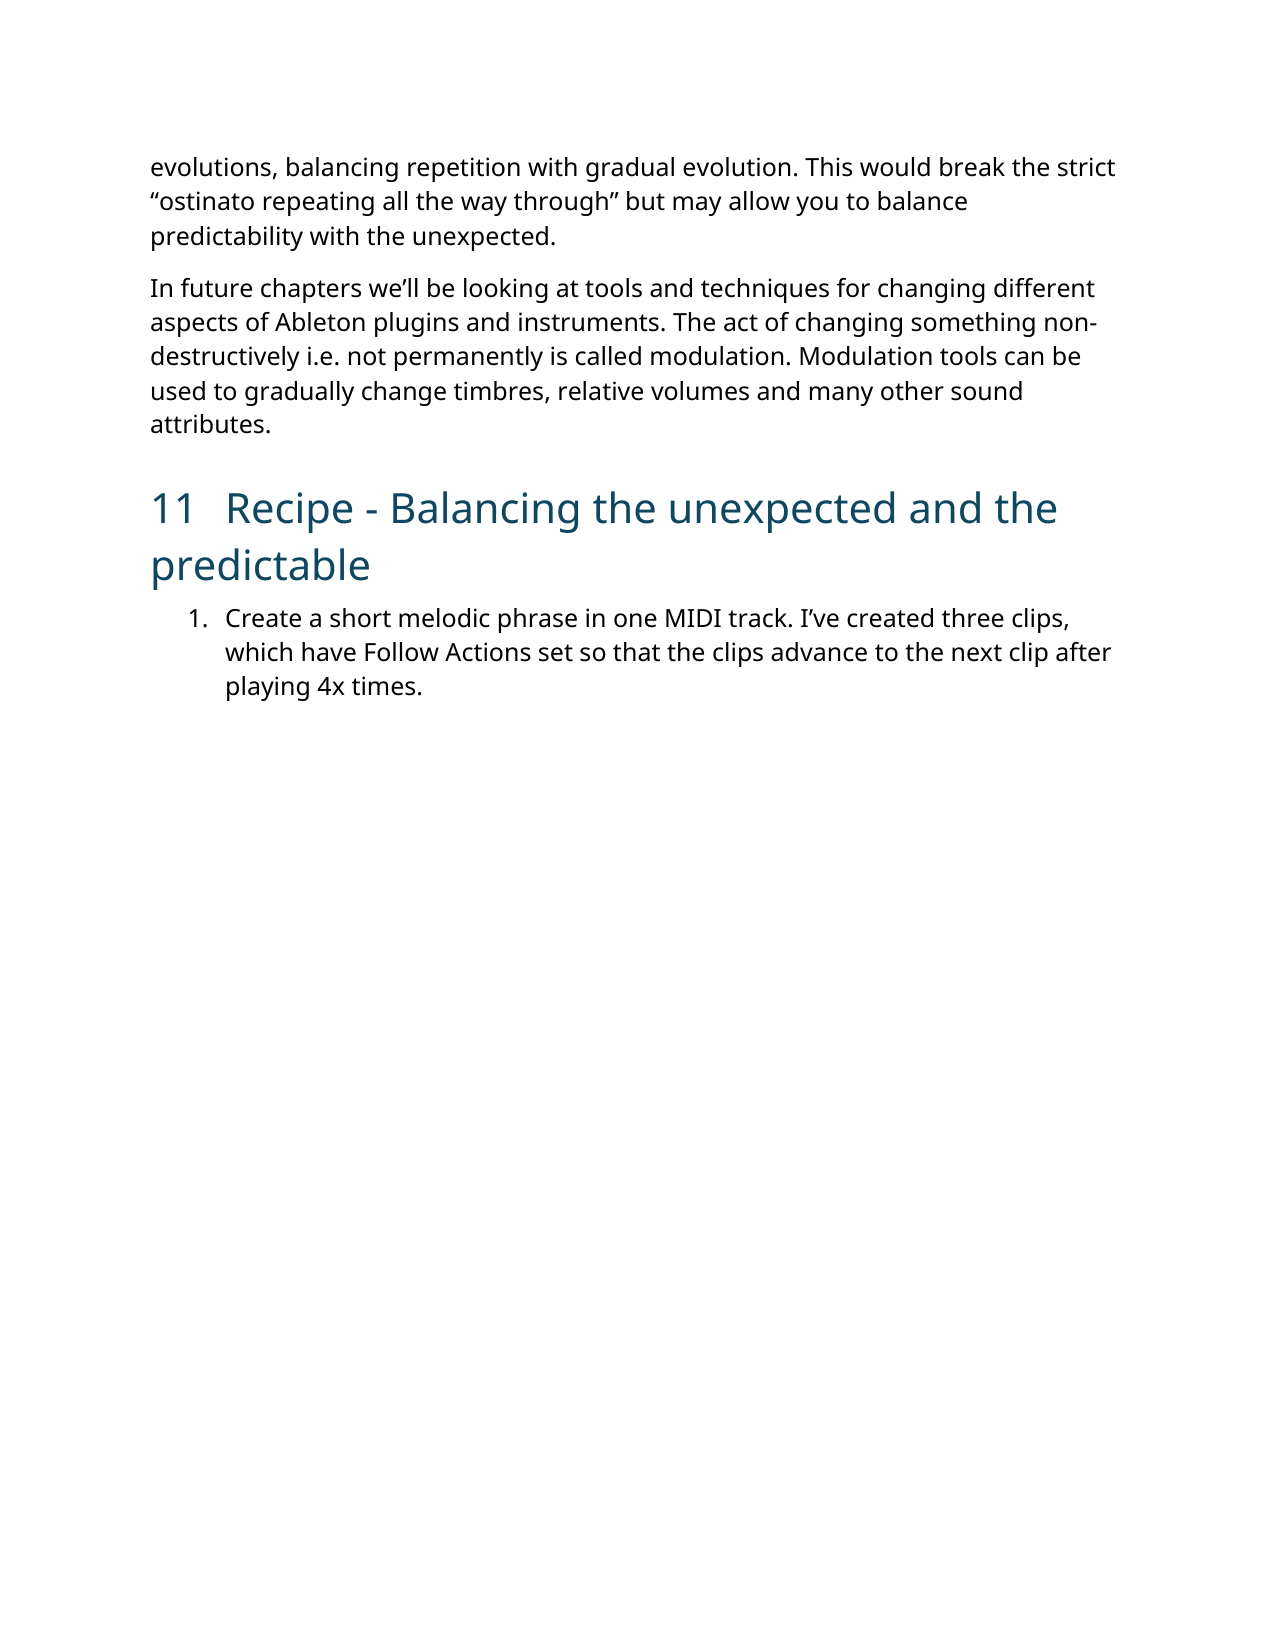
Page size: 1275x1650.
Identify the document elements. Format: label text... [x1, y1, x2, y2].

subtitle 11 Recipe - Balancing the unexpected and the predictable [150, 479, 1125, 592]
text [150, 150, 1125, 252]
text In future chapters we’ll be looking at tools and techniques for changing different aspects of Ableton plugins and instruments. The act of changing something non-destructively i.e. not permanently is called modulation. Modulation tools can be used to gradually change timbres, relative volumes and many other sound attributes. [150, 271, 1125, 441]
list Create a short melodic phrase in one MIDI track. I’ve created three clips, which have Follow Actions set so that the clips advance to the next clip after playing 4x times. [187, 601, 1125, 703]
